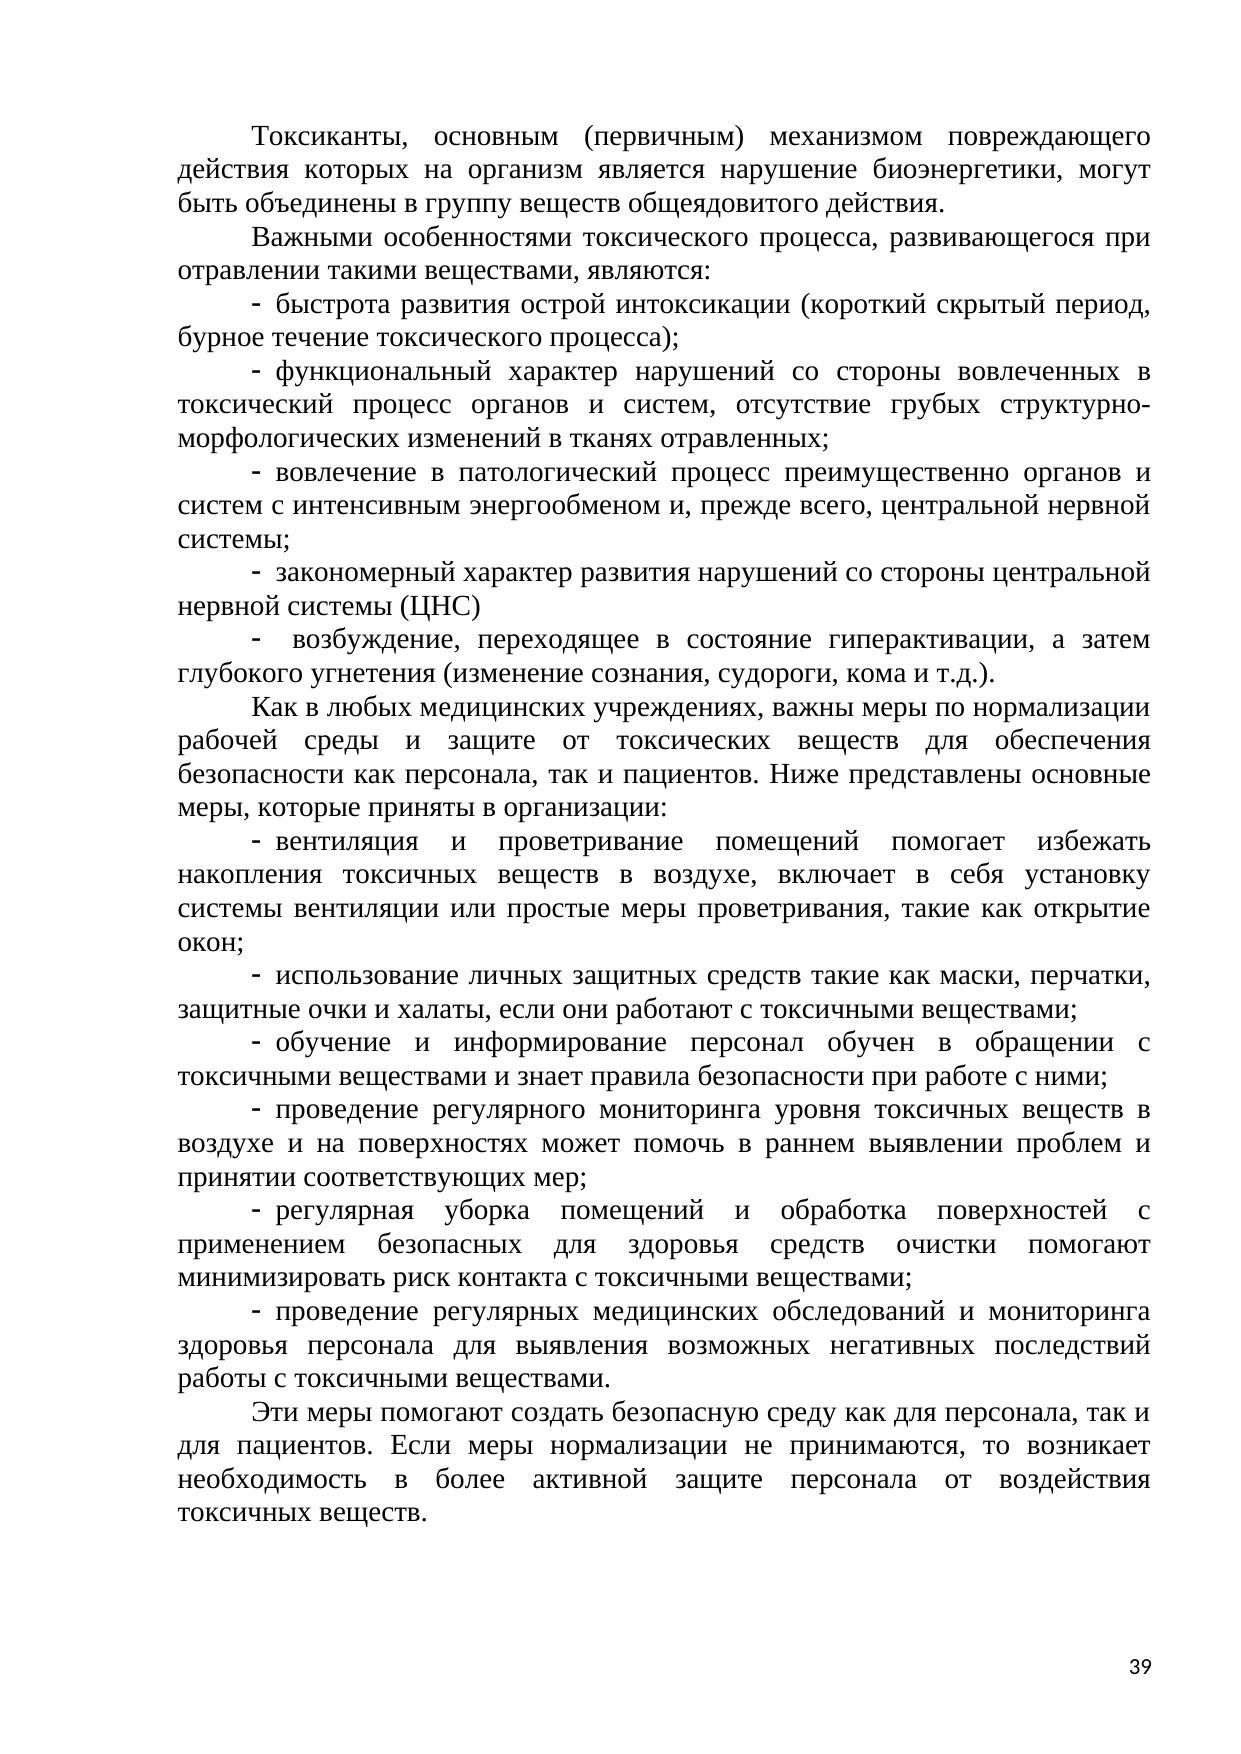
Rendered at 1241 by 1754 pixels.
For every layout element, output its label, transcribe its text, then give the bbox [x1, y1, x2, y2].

list Как в любых медицинских учреждениях, важны меры по нормализации рабочей среды и защите от токсических веществ для обеспечения безопасности как персонала, так и пациентов. Ниже представлены основные меры, которые приняты в организации: [177, 689, 1152, 823]
list обучение и информирование персонал обучен в обращении с токсичными веществами и знает правила безопасности при работе с ними; [177, 1024, 1152, 1092]
list функциональный характер нарушений со стороны вовлеченных в токсический процесс органов и систем, отсутствие грубых структурно-морфологических изменений в тканях отравленных; [177, 353, 1152, 454]
list быстрота развития острой интоксикации (короткий скрытый период, бурное течение токсического процесса); [177, 286, 1152, 353]
list закономерный характер развития нарушений со стороны центральной нервной системы (ЦНС) [177, 554, 1152, 622]
list вентиляция и проветривание помещений помогает избежать накопления токсичных веществ в воздухе, включает в себя установку системы вентиляции или простые меры проветривания, такие как открытие окон; [177, 823, 1152, 957]
list Важными особенностями токсического процесса, развивающегося при отравлении такими веществами, являются: [177, 219, 1152, 286]
list использование личных защитных средств такие как маски, перчатки, защитные очки и халаты, если они работают с токсичными веществами; [177, 957, 1152, 1024]
list проведение регулярного мониторинга уровня токсичных веществ в воздухе и на поверхностях может помочь в раннем выявлении проблем и принятии соответствующих мер; [177, 1092, 1152, 1192]
list Эти меры помогают создать безопасную среду как для персонала, так и для пациентов. Если меры нормализации не принимаются, то возникает необходимость в более активной защите персонала от воздействия токсичных веществ. [177, 1394, 1152, 1528]
list Токсиканты, основным (первичным) механизмом повреждающего действия которых на организм является нарушение биоэнергетики, могут быть объединены в группу веществ общеядовитого действия. [177, 118, 1152, 219]
list вовлечение в патологический процесс преимущественно органов и систем с интенсивным энергообменом и, прежде всего, центральной нервной системы; [177, 454, 1152, 554]
list регулярная уборка помещений и обработка поверхностей с применением безопасных для здоровья средств очистки помогают минимизировать риск контакта с токсичными веществами; [177, 1192, 1152, 1293]
list проведение регулярных медицинских обследований и мониторинга здоровья персонала для выявления возможных негативных последствий работы с токсичными веществами. [177, 1293, 1152, 1394]
list возбуждение, переходящее в состояние гиперактивации, а затем глубокого угнетения (изменение сознания, судороги, кома и т.д.). [177, 622, 1152, 689]
